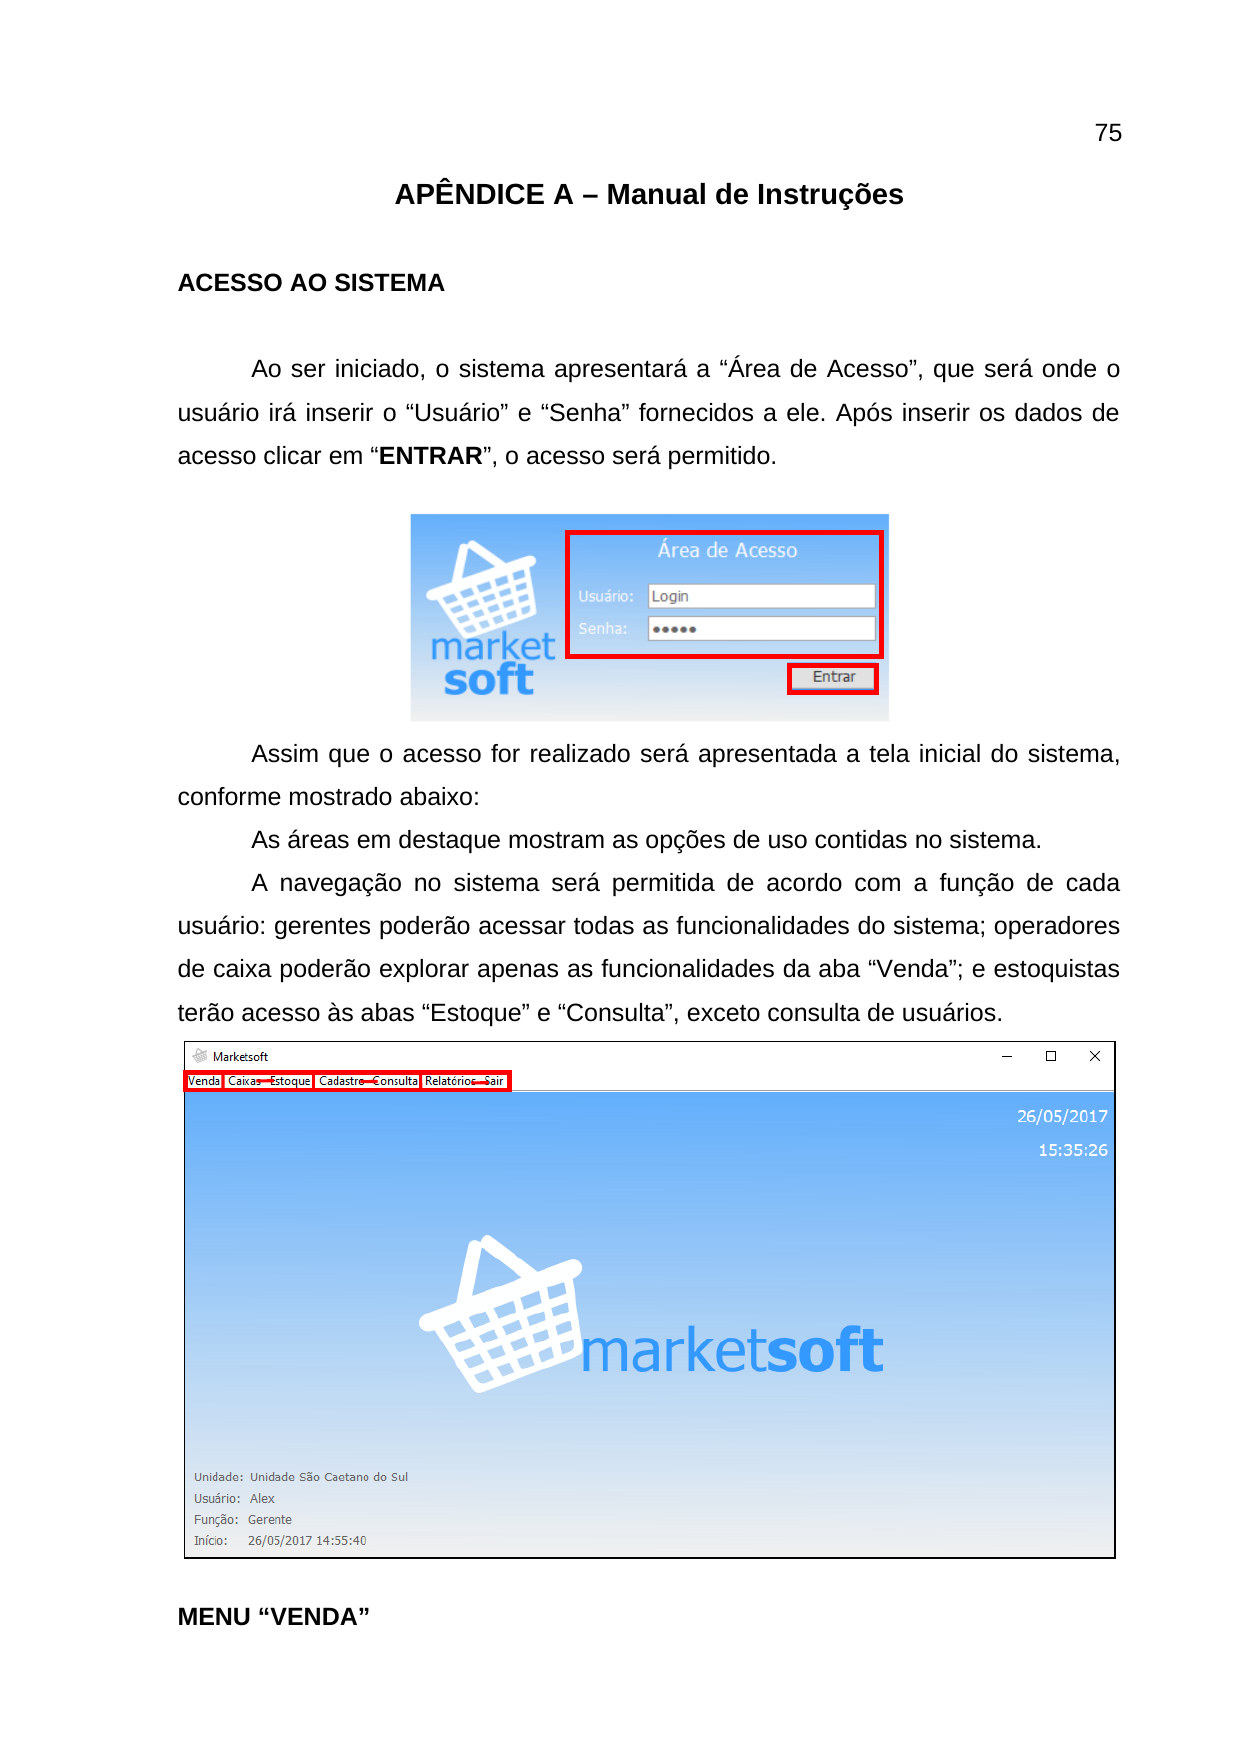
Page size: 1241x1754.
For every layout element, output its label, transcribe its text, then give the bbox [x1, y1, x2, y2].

text A navegação no sistema será permitida de acordo com a função de cada usuário: gerentes poderão acessar todas as funcionalidades do sistema; operadores de caixa poderão explorar apenas as funcionalidades da aba “Venda”; e estoquistas terão acesso às abas “Estoque” e “Consulta”, exceto consulta de usuários. [177, 868, 1122, 1026]
picture [188, 1075, 221, 1088]
picture [423, 1075, 507, 1088]
text ACESSO AO SISTEMA [177, 268, 1122, 297]
picture [315, 1075, 419, 1088]
text As áreas em destaque mostram as opções de uso contidas no sistema. [177, 825, 1122, 854]
subtitle APÊNDICE A – Manual de Instruções [177, 177, 1122, 211]
text Ao ser iniciado, o sistema apresentará a “Área de Acesso”, que será onde o usuário irá inserir o “Usuário” e “Senha” fornecidos a ele. Após inserir os dados de acesso clicar em “ENTRAR”, o acesso será permitido. [177, 354, 1122, 469]
picture [225, 1075, 312, 1088]
text MENU “VENDA” [177, 1602, 1122, 1631]
text Assim que o acesso for realizado será apresentada a tela inicial do sistema, conforme mostrado abaixo: [177, 739, 1122, 811]
picture [185, 1042, 1114, 1557]
